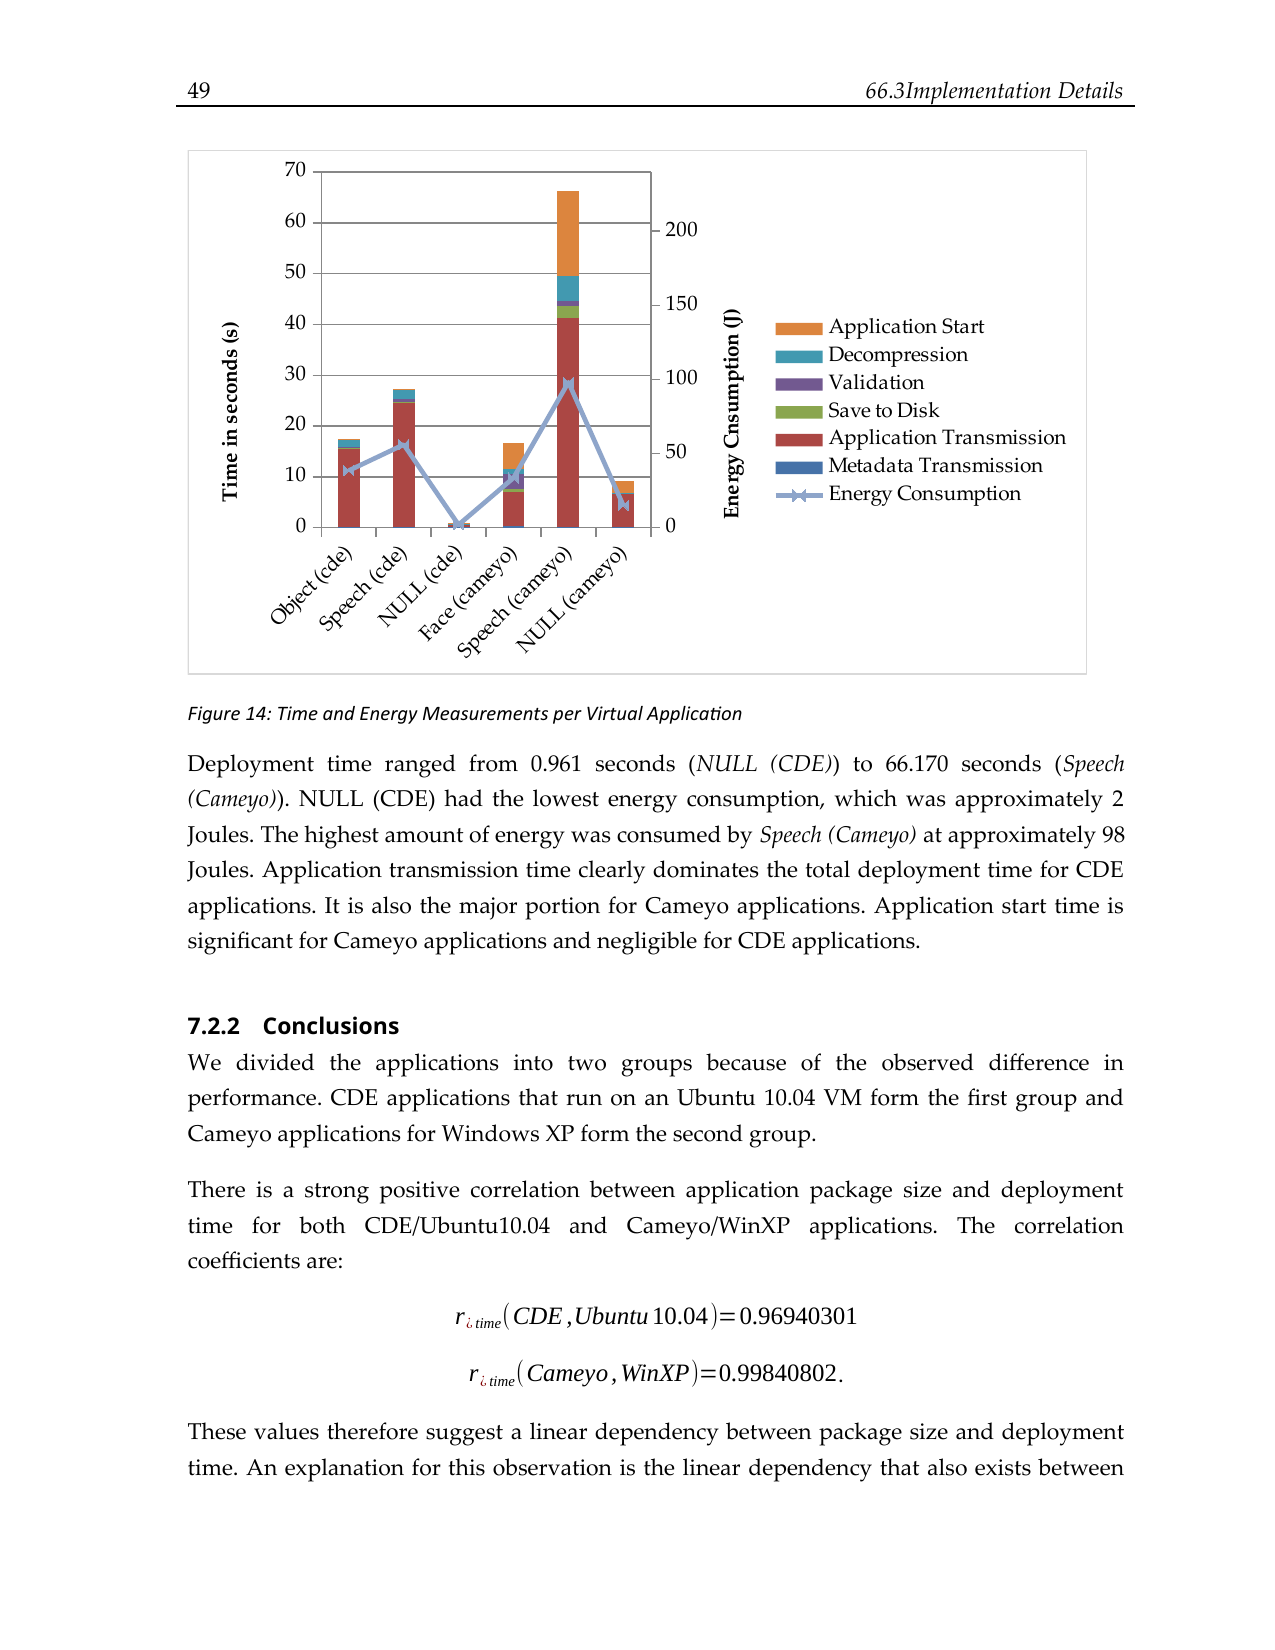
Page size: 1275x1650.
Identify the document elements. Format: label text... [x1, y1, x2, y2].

text . [187, 1358, 1125, 1390]
text We divided the applications into two groups because of the observed difference in performance. CDE applications that run on an Ubuntu 10.04 VM form the first group and Cameyo applications for Windows XP form the second group. [187, 1046, 1125, 1148]
subtitle Conclusions [187, 1010, 1125, 1041]
text There is a strong positive correlation between application package size and deployment time for both CDE/Ubuntu10.04 and Cameyo/WinXP applications. The correlation coefficients are: [187, 1173, 1125, 1275]
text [187, 1415, 1125, 1482]
text Deployment time ranged from 0.961 seconds (NULL (CDE)) to 66.170 seconds (Speech (Cameyo)). NULL (CDE) had the lowest energy consumption, which was approximately 2 Joules. The highest amount of energy was consumed by Speech (Cameyo) at approximately 98 Joules. Application transmission time clearly dominates the total deployment time for CDE applications. It is also the major portion for Cameyo applications. Application start time is significant for Cameyo applications and negligible for CDE applications. [187, 747, 1125, 955]
